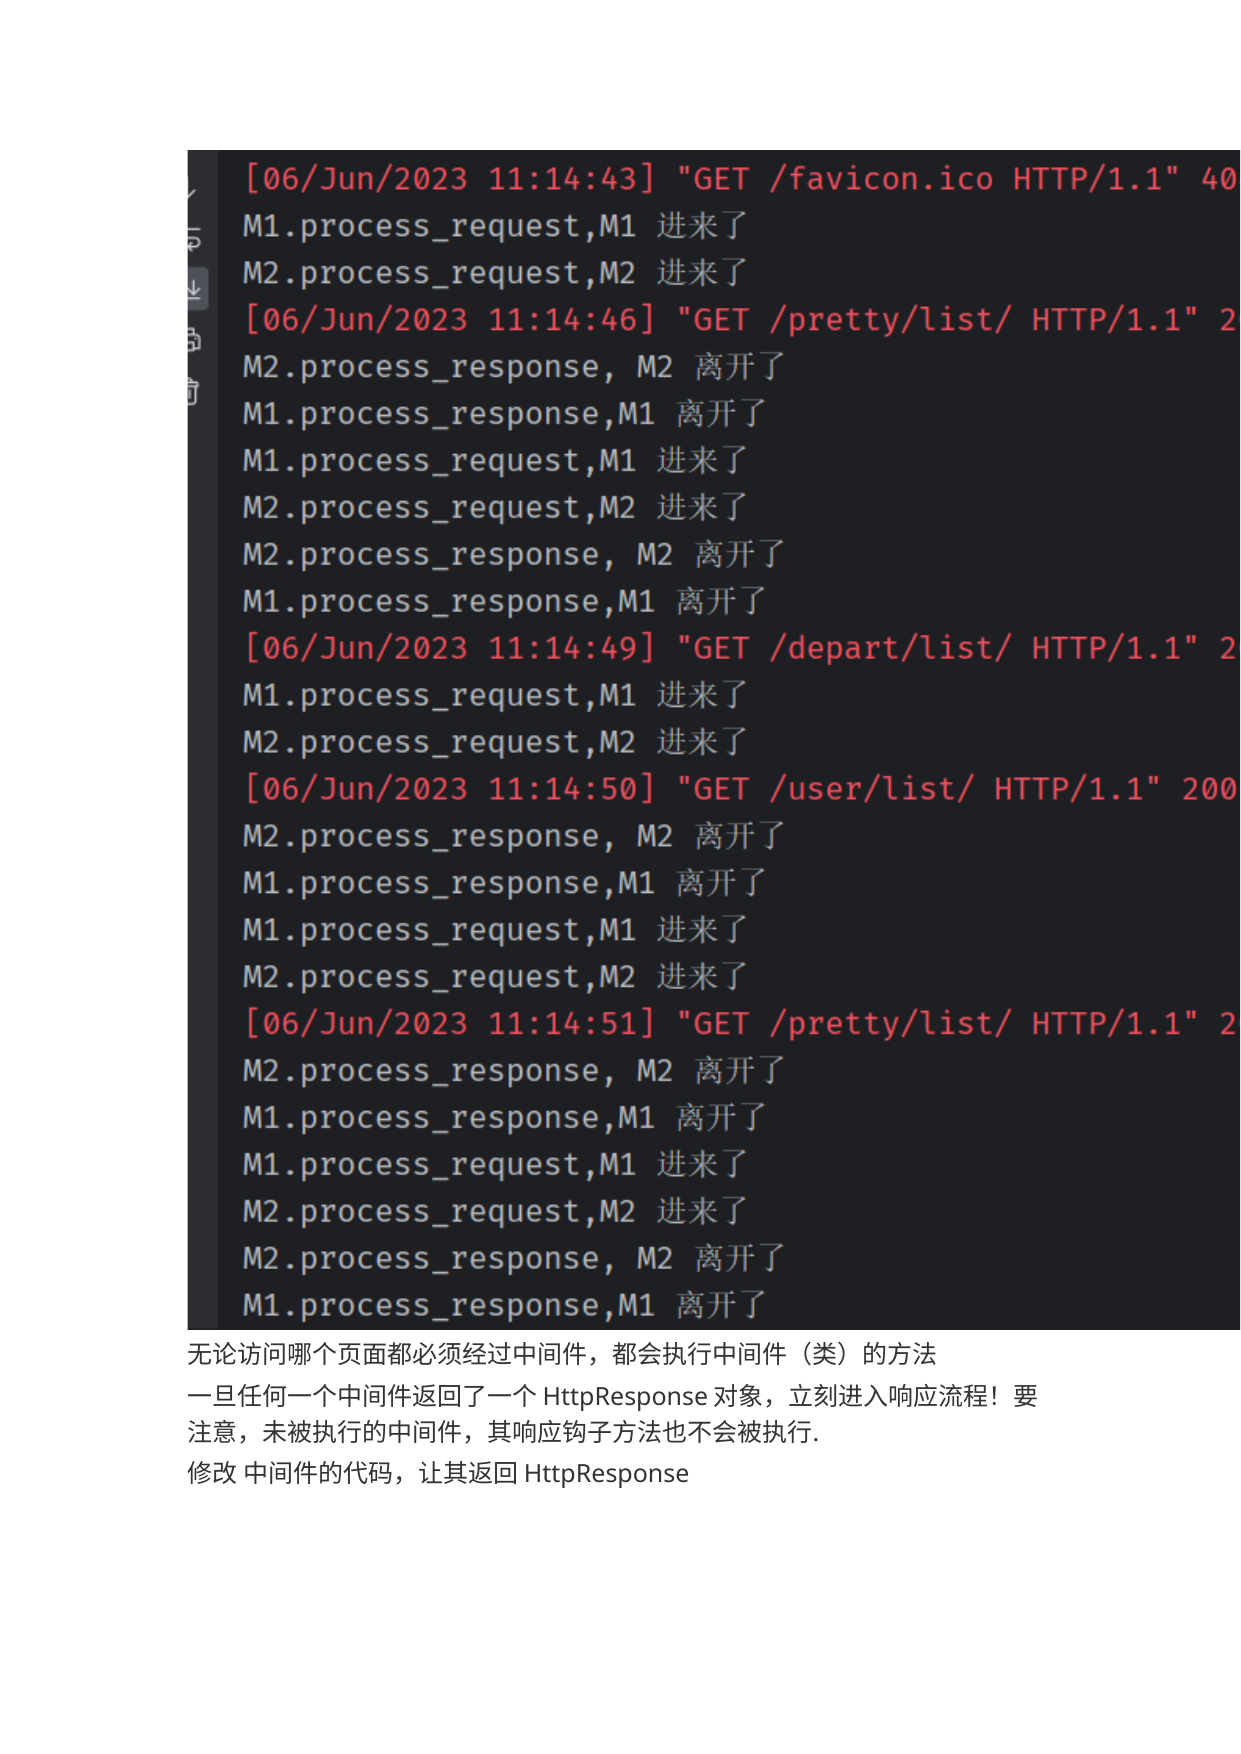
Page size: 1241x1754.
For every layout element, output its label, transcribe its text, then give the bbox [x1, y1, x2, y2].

picture [187, 150, 1241, 1330]
text 无论访问哪个页面都必须经过中间件，都会执行中间件（类）的方法 [187, 1335, 1053, 1371]
text 修改 中间件的代码，让其返回 HttpResponse [187, 1454, 1053, 1490]
text 一旦任何一个中间件返回了一个HttpResponse对象，立刻进入响应流程！要注意，未被执行的中间件，其响应钩子方法也不会被执行. [187, 1376, 1053, 1449]
